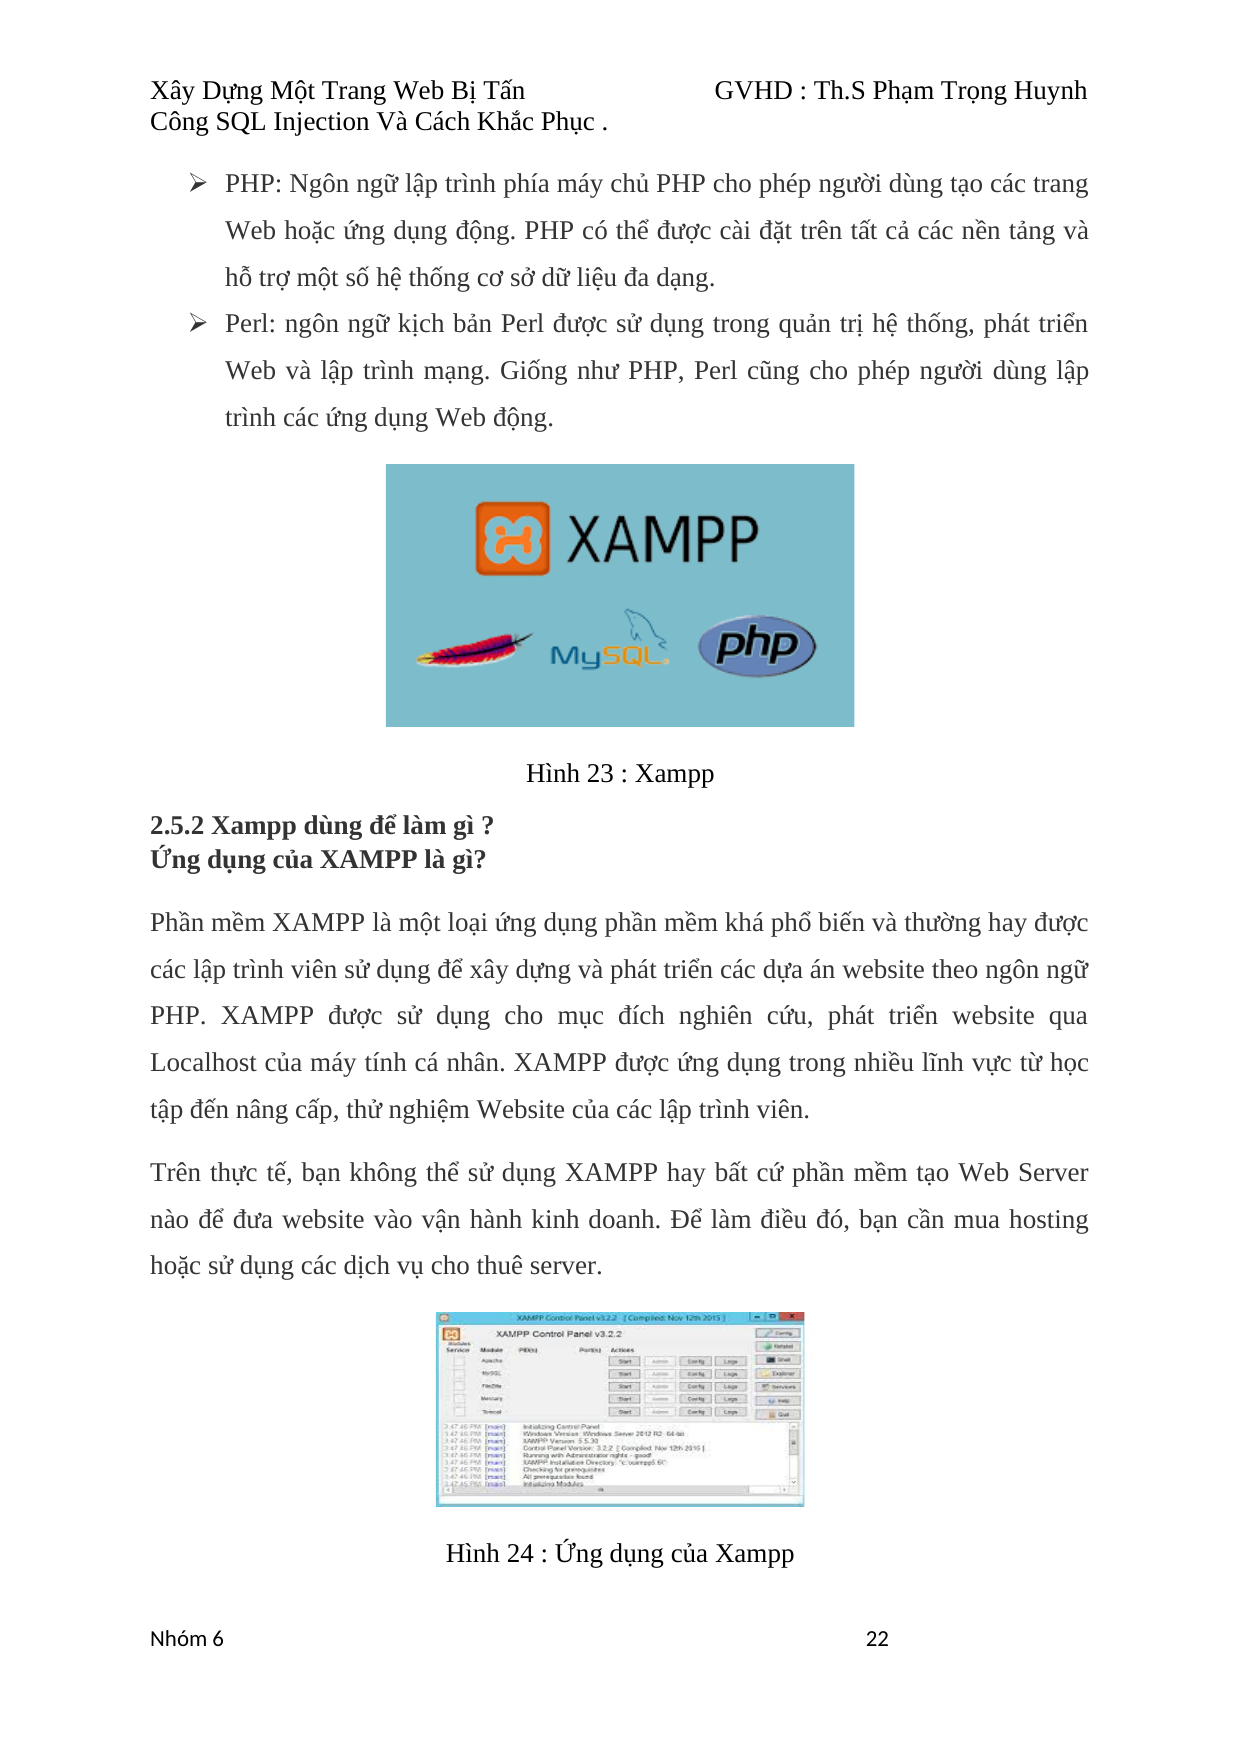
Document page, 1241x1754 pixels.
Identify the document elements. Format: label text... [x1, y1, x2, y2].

picture [435, 1312, 805, 1507]
list Perl: ngôn ngữ kịch bản Perl được sử dụng trong quản trị hệ thống, phát triển Web và lập trình mạng. Giống như PHP, Perl cũng cho phép người dùng lập trình các ứng dụng Web động. [187, 307, 1090, 432]
list PHP: Ngôn ngữ lập trình phía máy chủ PHP cho phép người dùng tạo các trang Web hoặc ứng dụng động. PHP có thể được cài đặt trên tất cả các nền tảng và hỗ trợ một số hệ thống cơ sở dữ liệu đa dạng. [187, 167, 1090, 292]
text Phần mềm XAMPP là một loại ứng dụng phần mềm khá phổ biến và thường hay được các lập trình viên sử dụng để xây dựng và phát triển các dựa án website theo ngôn ngữ PHP. XAMPP được sử dụng cho mục đích nghiên cứu, phát triển website qua Localhost của máy tính cá nhân. XAMPP được ứng dụng trong nhiều lĩnh vực từ học tập đến nâng cấp, thử nghiệm Website của các lập trình viên. [150, 906, 1090, 1124]
text Hình 23 : Xampp [150, 757, 1090, 788]
picture [385, 464, 855, 727]
text Hình 24 : Ứng dụng của Xampp [150, 1537, 1090, 1568]
subtitle 2.5.2 Xampp dùng để làm gì ? [150, 809, 1090, 840]
text Trên thực tế, bạn không thể sử dụng XAMPP hay bất cứ phần mềm tạo Web Server nào để đưa website vào vận hành kinh doanh. Để làm điều đó, bạn cần mua hosting hoặc sử dụng các dịch vụ cho thuê server. [150, 1156, 1090, 1281]
text Ứng dụng của XAMPP là gì? [150, 843, 1090, 874]
